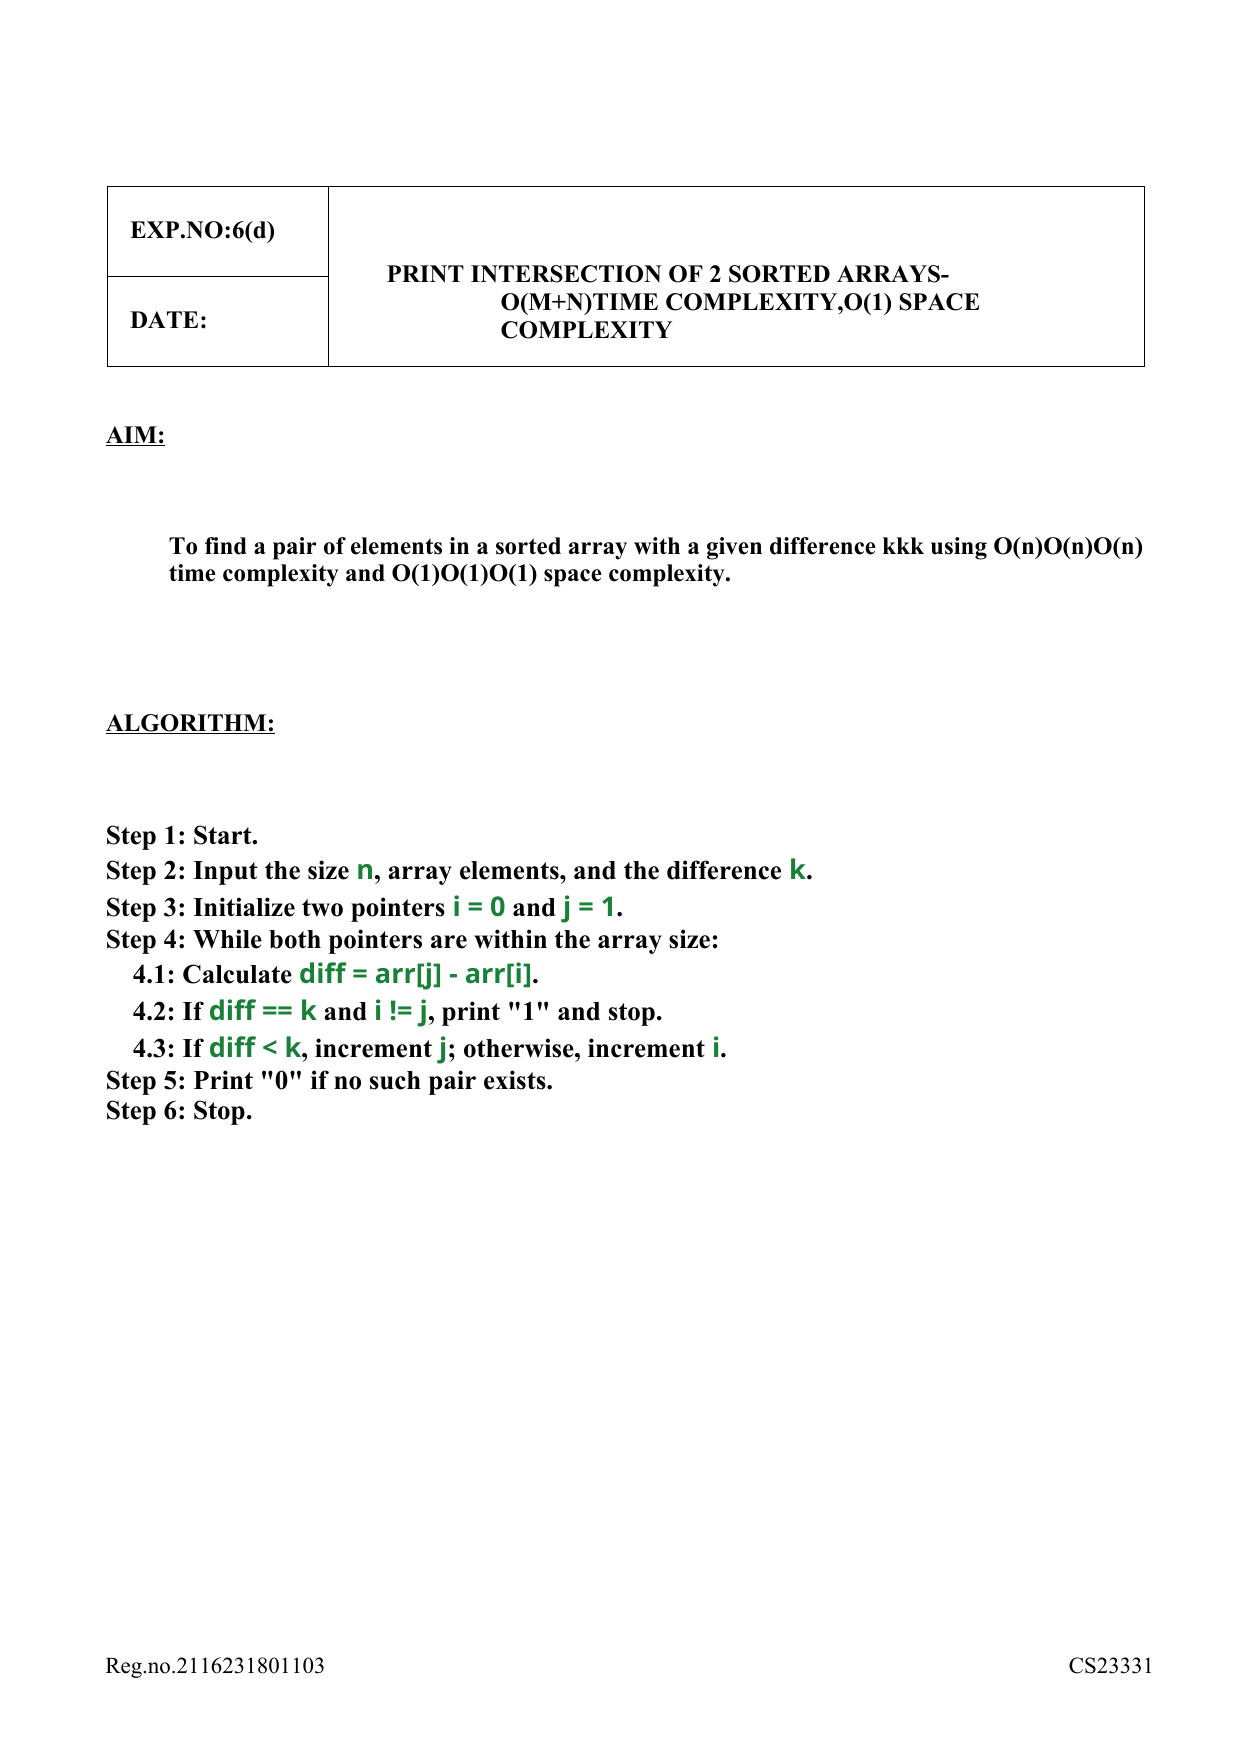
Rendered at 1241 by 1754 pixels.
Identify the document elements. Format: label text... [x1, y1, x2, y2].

text Step 2: Input the size n, array elements, and the difference k. [106, 850, 1155, 887]
text Step 1: Start. [106, 820, 1155, 850]
text ALGORITHM: [106, 709, 1155, 737]
text 4.2: If diff == k and i != j, print "1" and stop. [106, 991, 1155, 1028]
text Step 5: Print "0" if no such pair exists. [106, 1065, 1155, 1095]
table_cell DATE: [108, 277, 328, 366]
text Step 6: Stop. [106, 1095, 1155, 1125]
table_header EXP.NO:6(d) [108, 187, 328, 276]
text Step 4: While both pointers are within the array size: [106, 924, 1155, 954]
text 4.3: If diff < k, increment j; otherwise, increment i. [106, 1028, 1155, 1065]
text Step 3: Initialize two pointers i = 0 and j = 1. [106, 887, 1155, 924]
text 4.1: Calculate diff = arr[j] - arr[i]. [106, 954, 1155, 991]
text To find a pair of elements in a sorted array with a given difference kkk using O(n)O(n)O(n) time complexity and O(1)O(1)O(1) space complexity. [169, 532, 1155, 587]
table_header PRINT INTERSECTION OF 2 SORTED ARRAYS-O(M+N)TIME COMPLEXITY,O(1) SPACE COMPLEXITY [329, 187, 1144, 366]
text AIM: [106, 421, 1155, 449]
